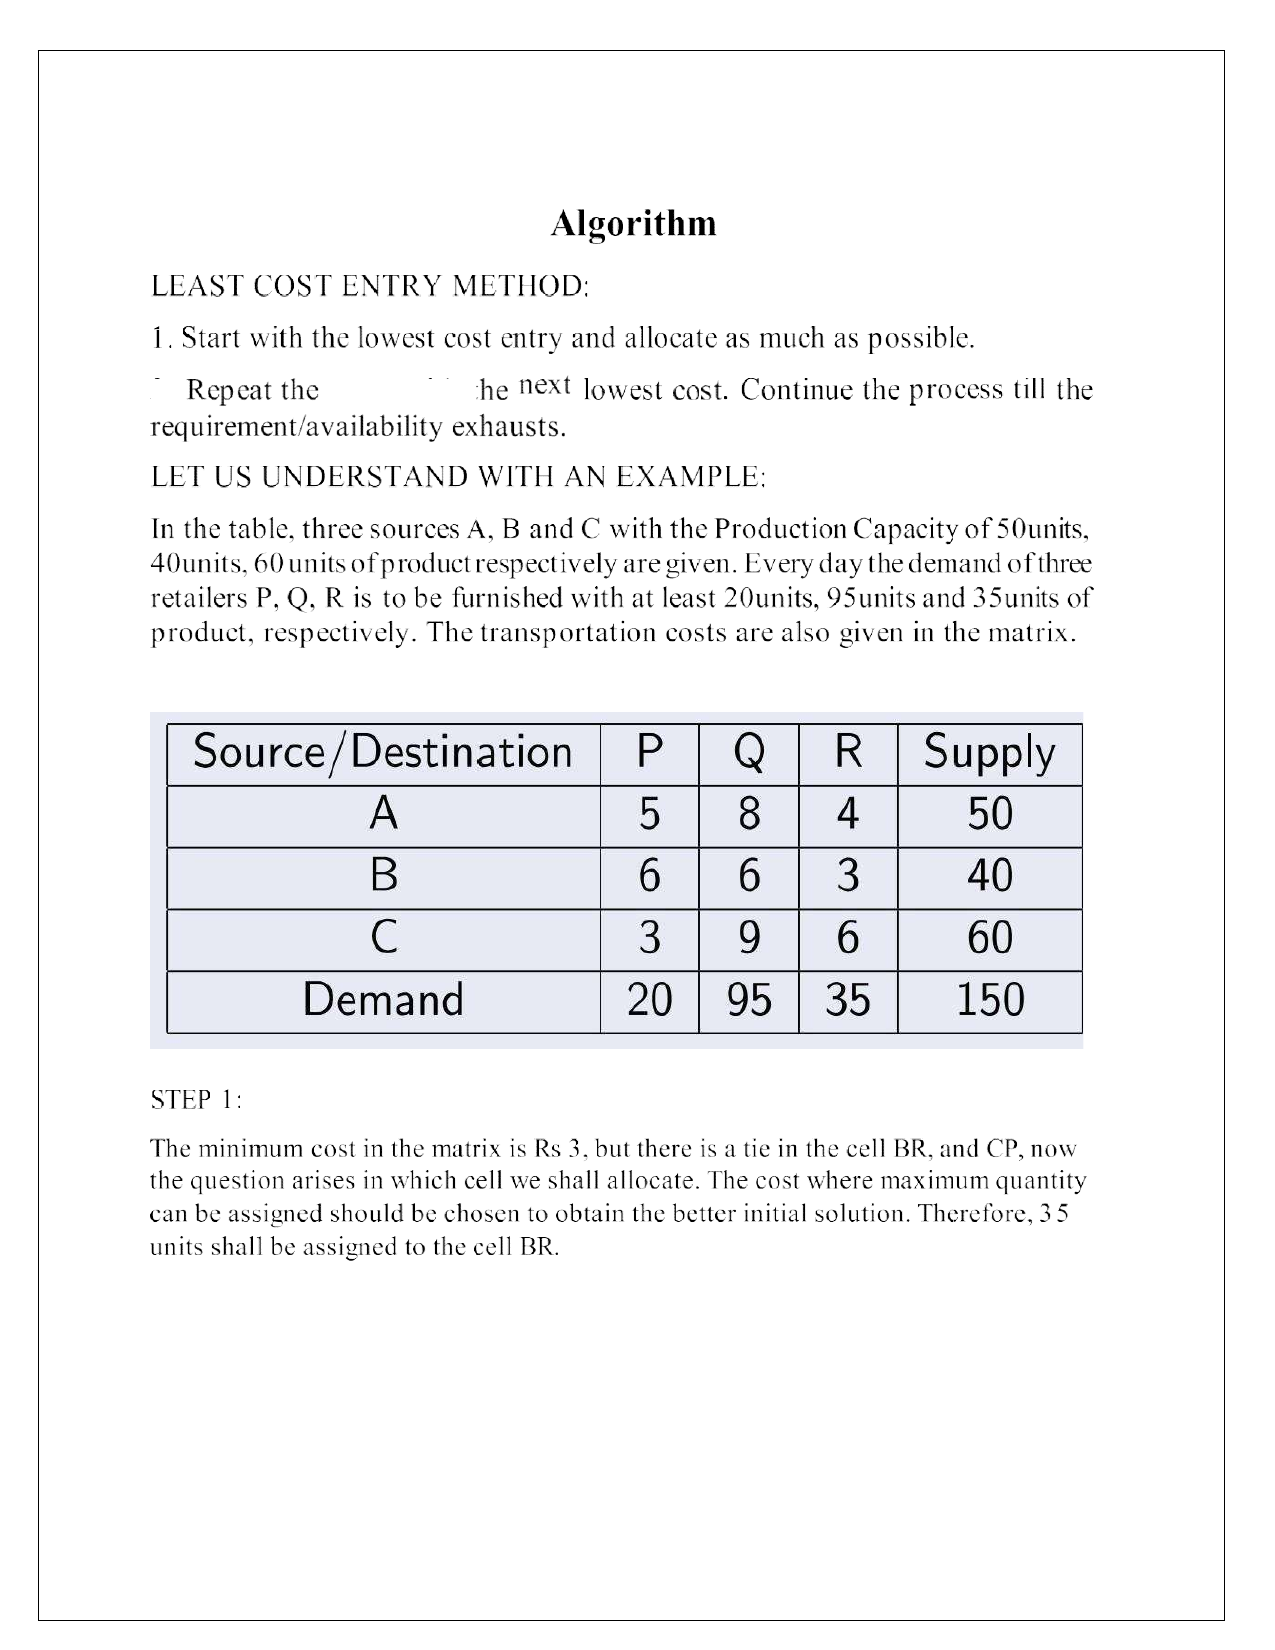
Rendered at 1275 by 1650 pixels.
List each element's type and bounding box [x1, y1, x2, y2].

picture [183, 326, 974, 354]
picture [150, 517, 1094, 648]
picture [153, 326, 172, 348]
picture [150, 1138, 1087, 1261]
picture [909, 378, 1044, 406]
picture [150, 275, 588, 297]
picture [673, 385, 699, 400]
picture [701, 380, 722, 400]
picture [550, 209, 717, 244]
picture [584, 378, 663, 400]
picture [150, 466, 765, 488]
picture [1056, 378, 1093, 400]
picture [152, 1090, 210, 1109]
picture [518, 375, 571, 394]
picture [150, 712, 1084, 1049]
picture [223, 1089, 240, 1108]
picture [150, 378, 565, 442]
picture [741, 378, 900, 400]
